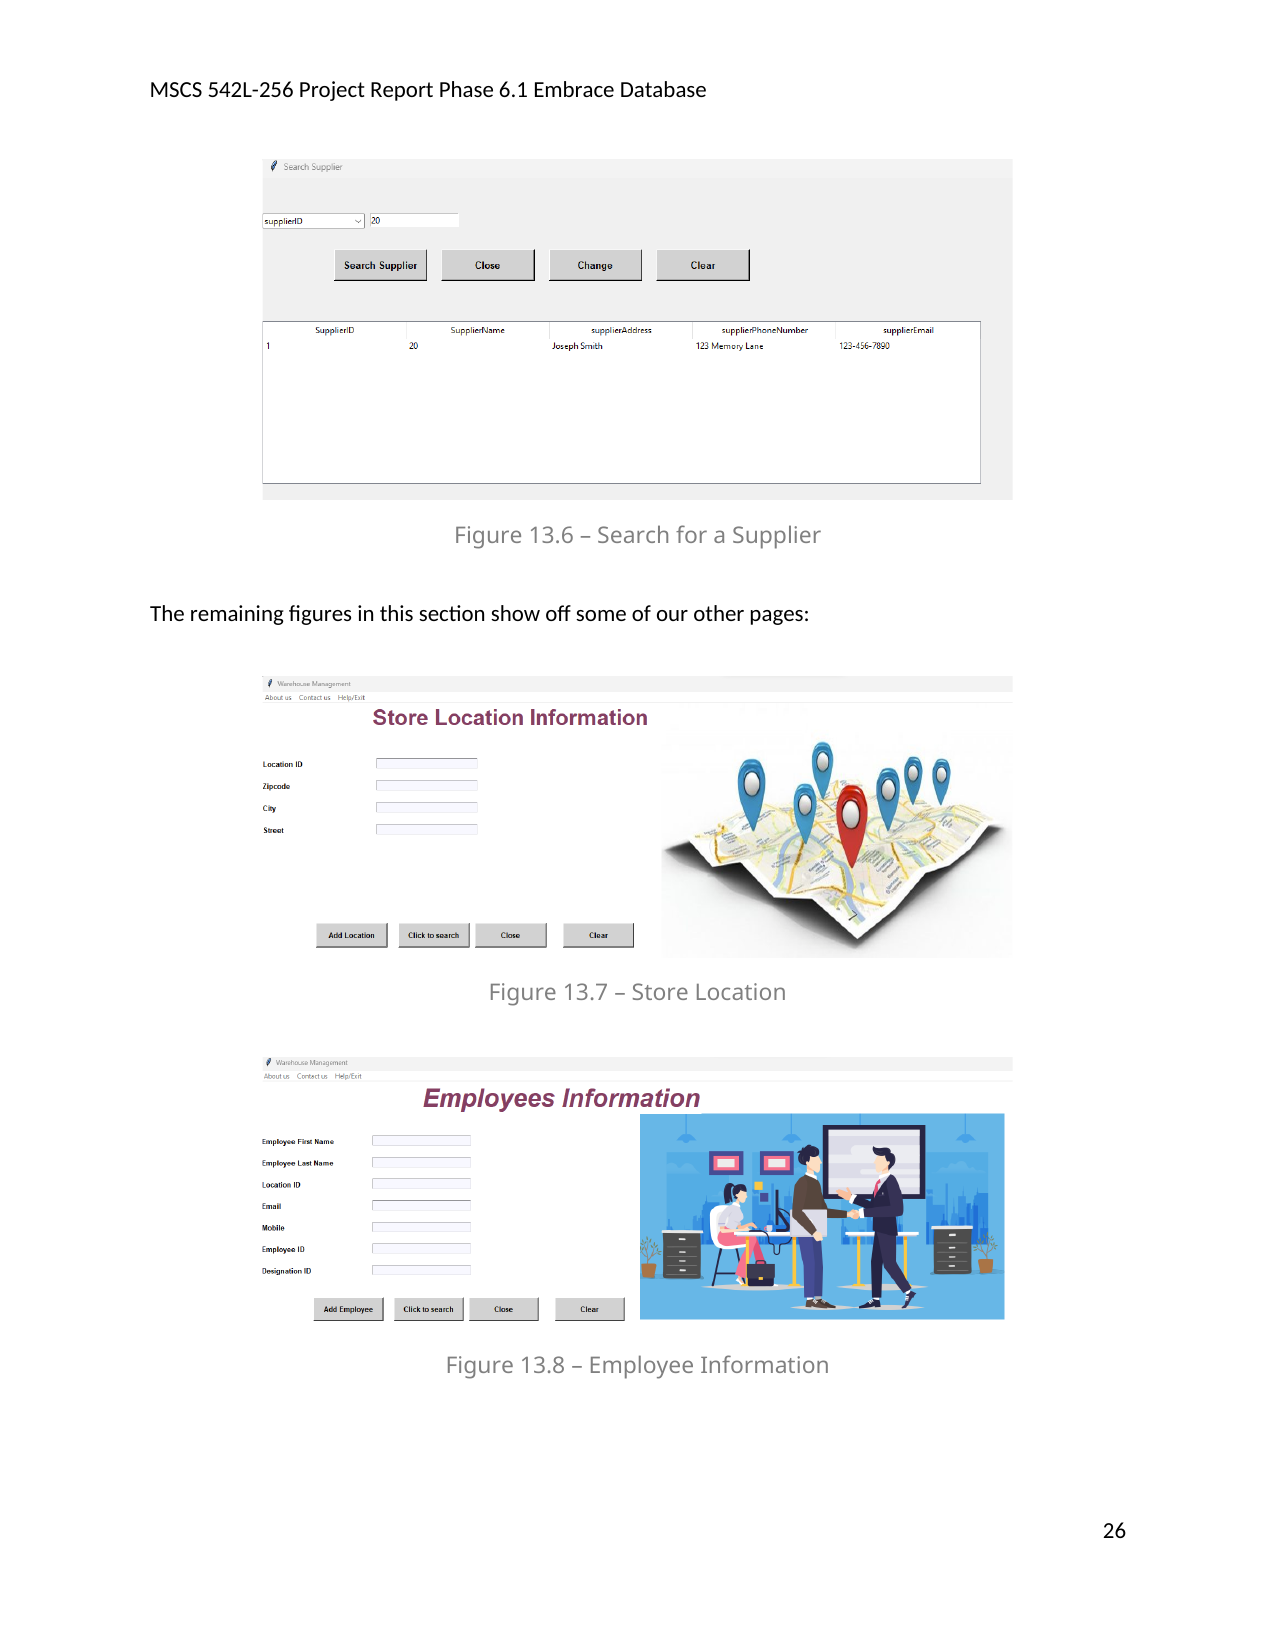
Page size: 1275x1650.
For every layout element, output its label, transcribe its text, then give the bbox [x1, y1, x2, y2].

text The remaining figures in this section show off some of our other pages: [150, 599, 1125, 657]
subtitle Figure 13.6 – Search for a Supplier [150, 518, 1125, 550]
subtitle Figure 13.7 – Store Location [150, 976, 1125, 1008]
subtitle Figure 13.8 – Employee Information [150, 1349, 1125, 1381]
